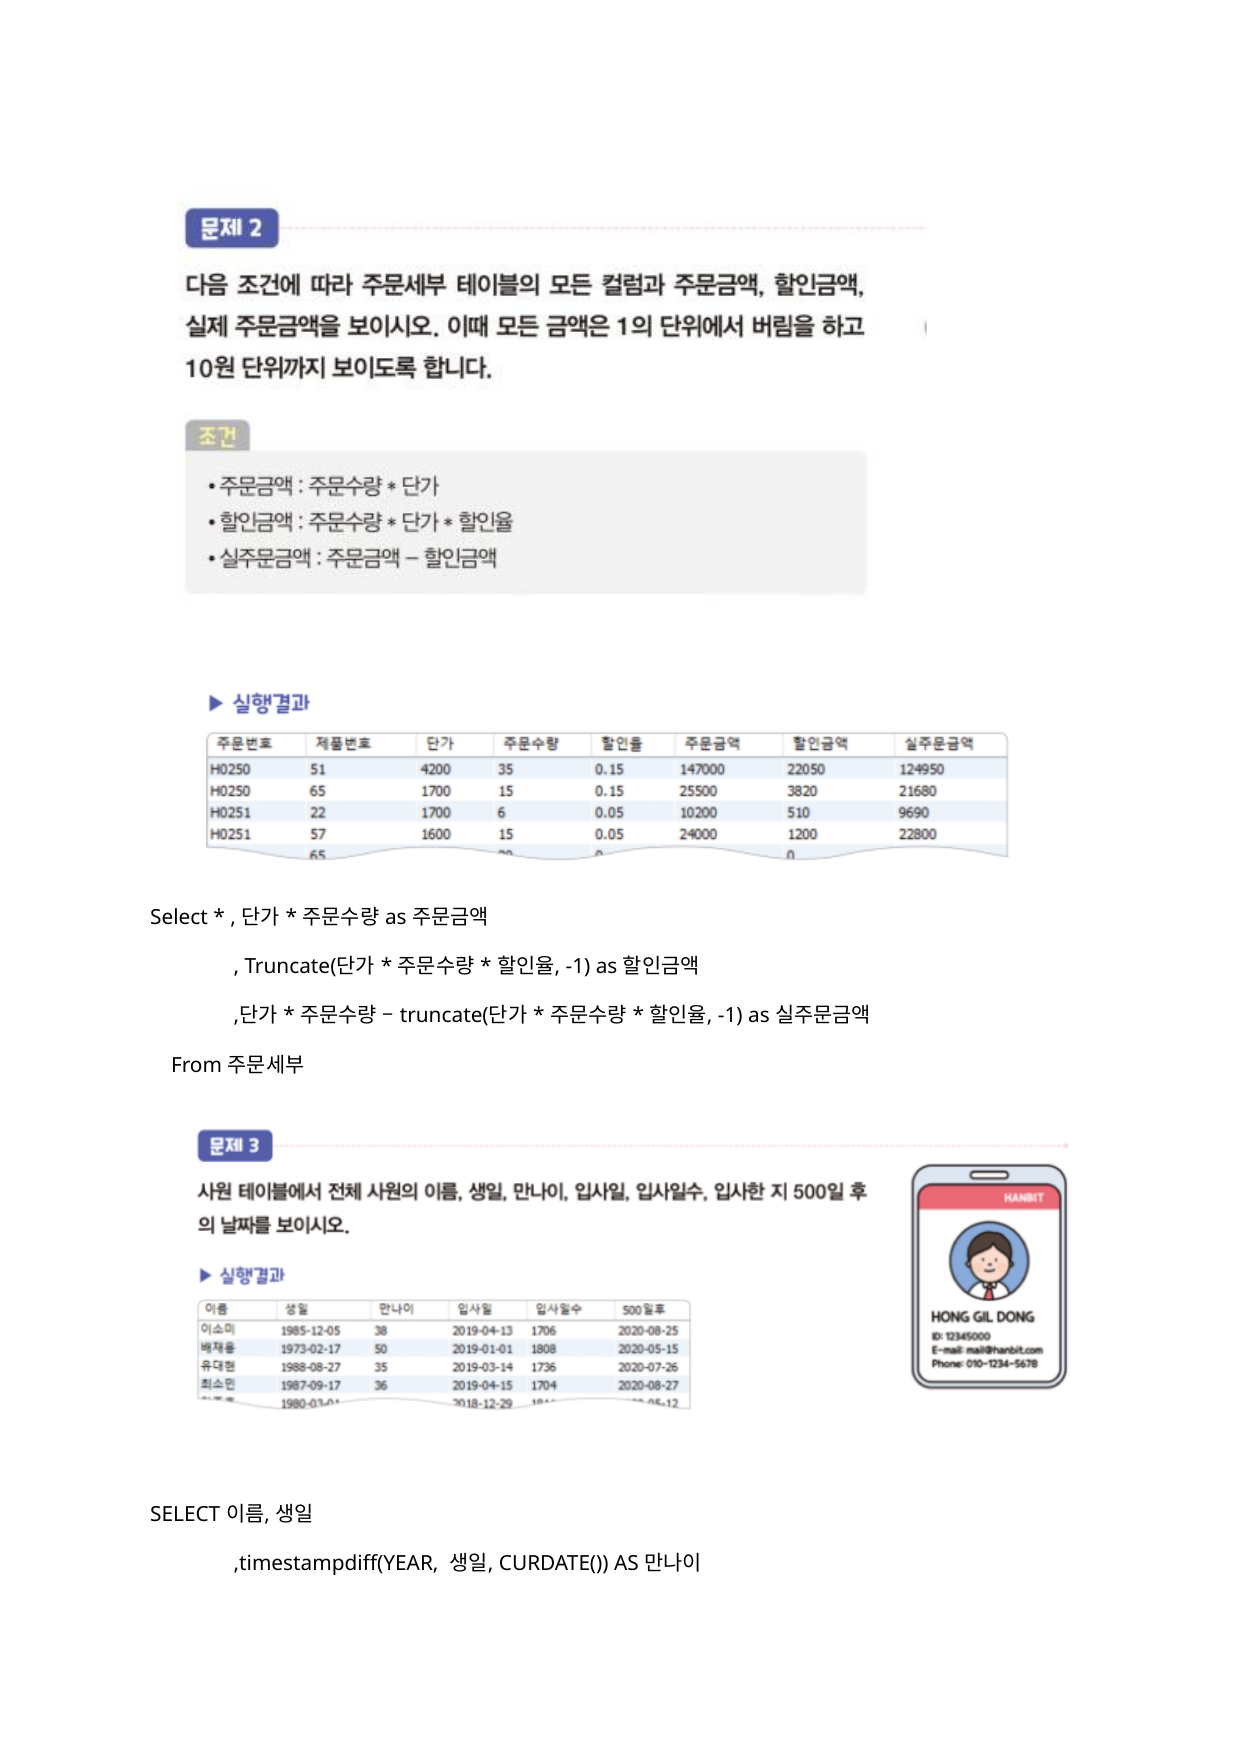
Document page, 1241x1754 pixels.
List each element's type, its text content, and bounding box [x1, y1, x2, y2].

text , Truncate(단가 * 주문수량 * 할인율, -1) as 할인금액 [150, 949, 1090, 979]
picture [170, 1097, 1112, 1431]
text SELECT 이름, 생일 [150, 1497, 1090, 1527]
text ,단가 * 주문수량 – truncate(단가 * 주문수량 * 할인율, -1) as 실주문금액 [150, 999, 1090, 1029]
text ,timestampdiff(YEAR, 생일, CURDATE()) AS 만나이 [150, 1546, 1090, 1577]
picture [150, 660, 1091, 881]
text Select * , 단가 * 주문수량 as 주문금액 [150, 900, 1090, 930]
text From 주문세부 [150, 1048, 1090, 1078]
picture [150, 177, 927, 642]
